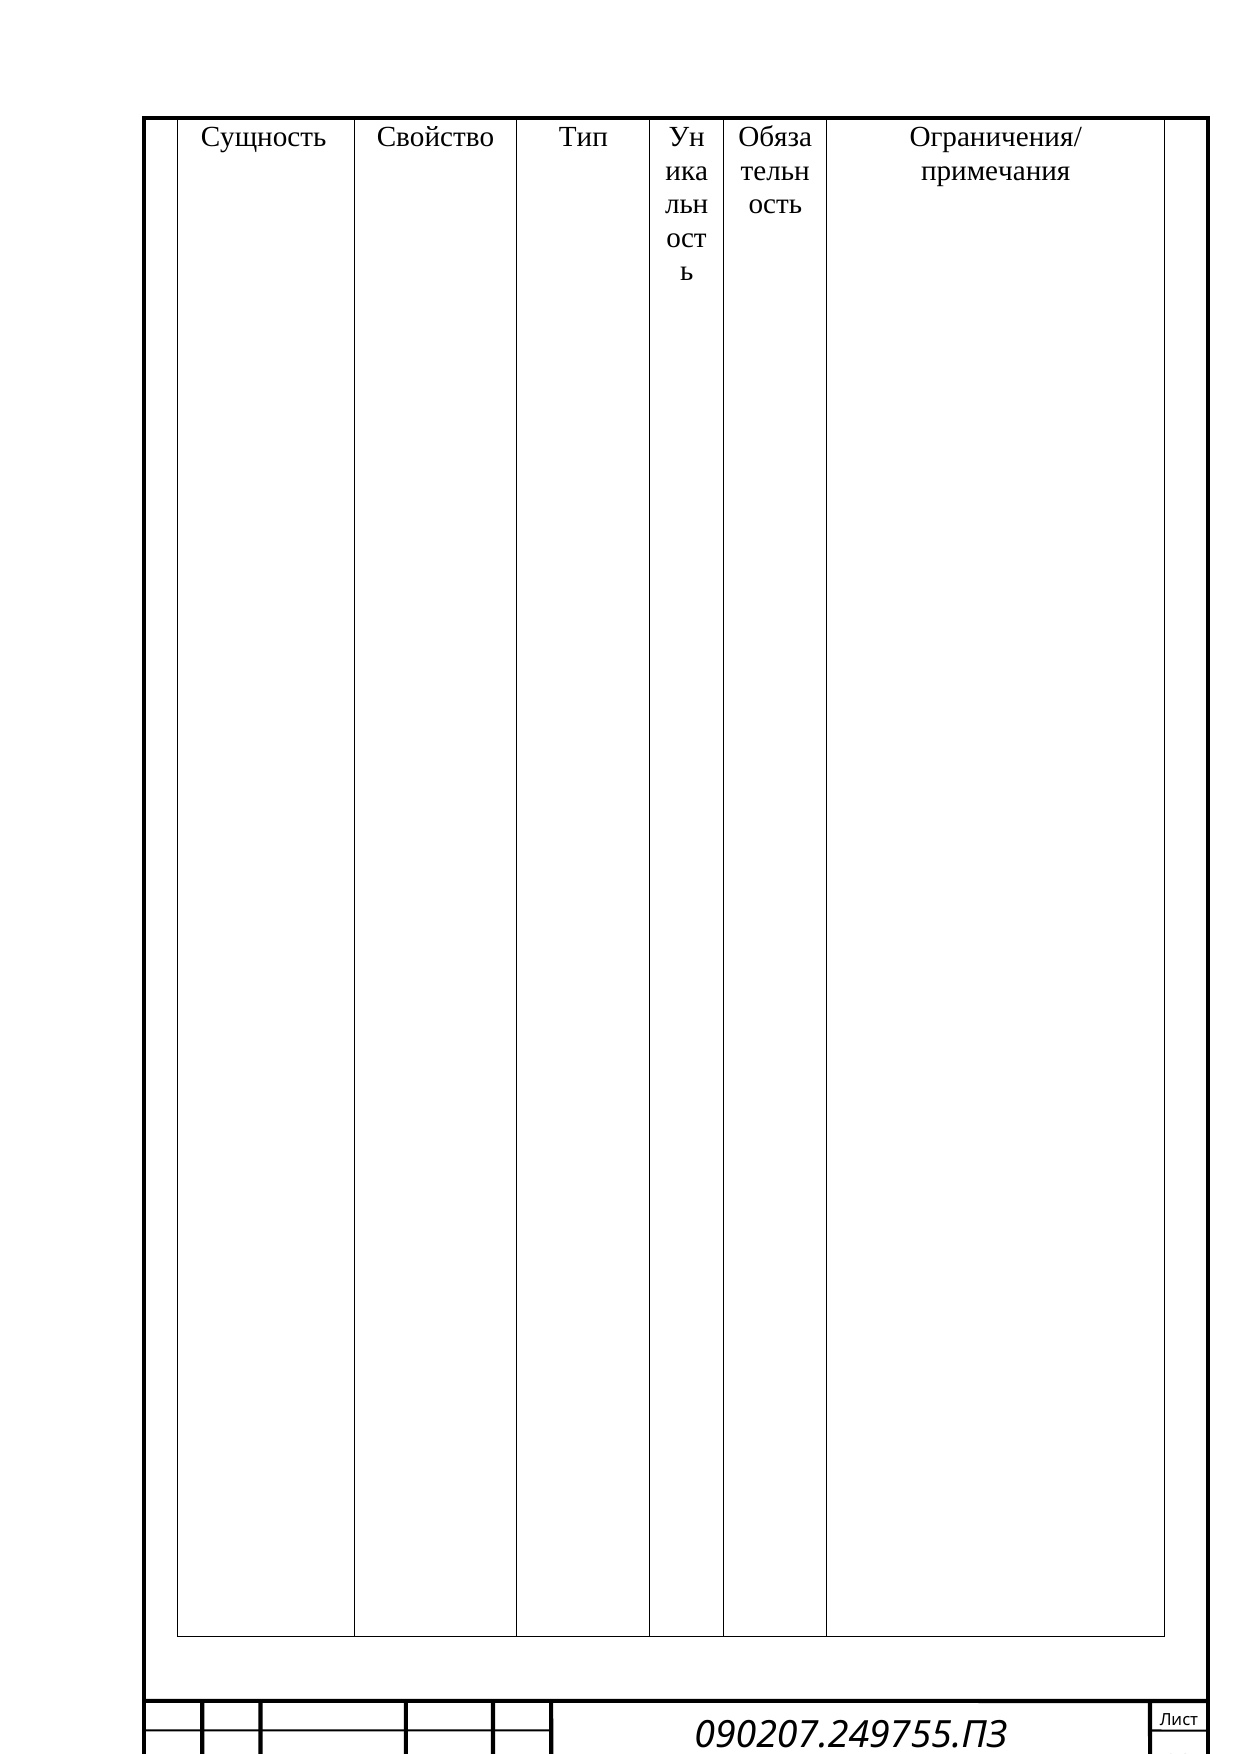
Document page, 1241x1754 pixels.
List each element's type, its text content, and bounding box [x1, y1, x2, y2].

table_header Тип [517, 120, 649, 1636]
table_header Обязательность [724, 120, 826, 1636]
table_header Ограничения/примечания [827, 120, 1164, 1636]
table_header Свойство [355, 120, 516, 1636]
table_header Уникальность [650, 120, 723, 1636]
table_header Сущность [178, 120, 354, 1636]
